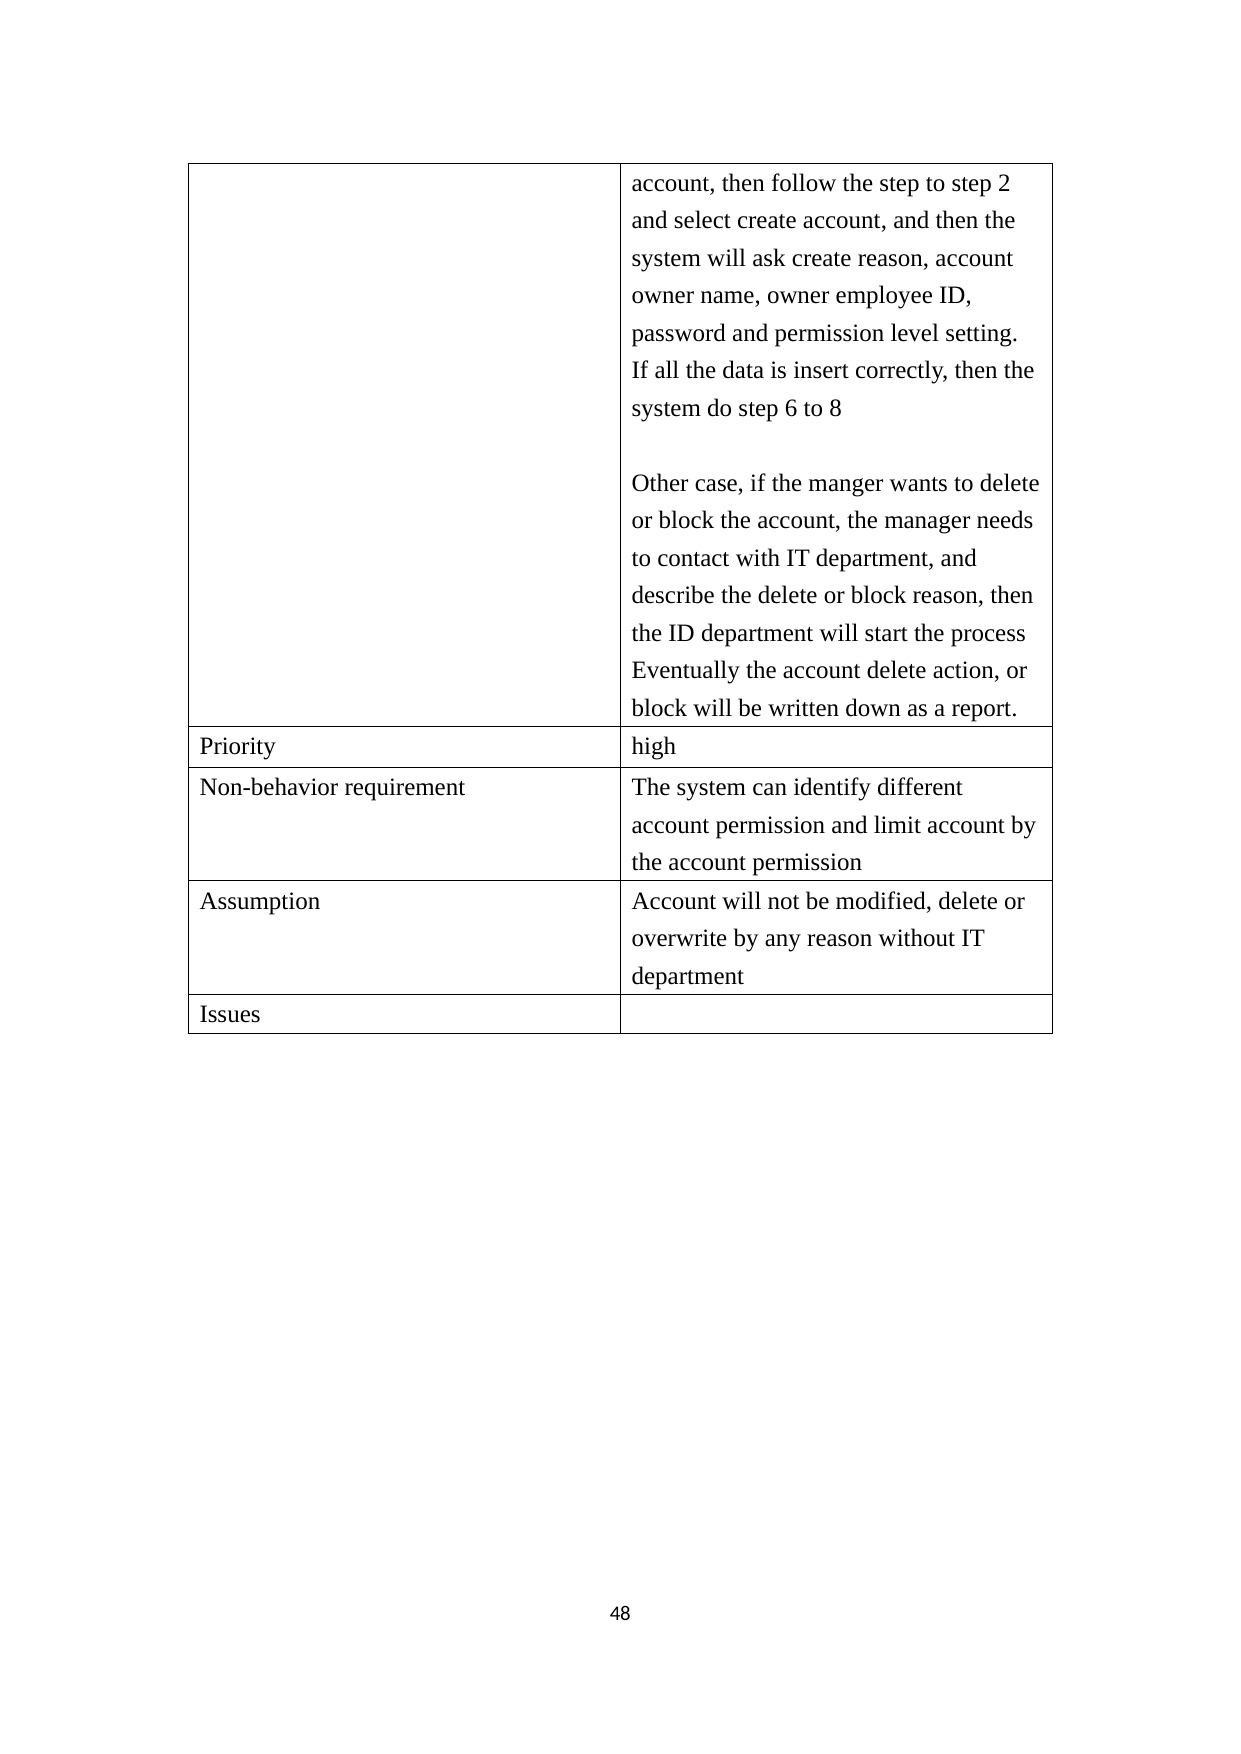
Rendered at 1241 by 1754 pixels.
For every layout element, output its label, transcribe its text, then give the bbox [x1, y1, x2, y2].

table_cell Priority [189, 727, 620, 767]
table_cell Account will not be modified, delete or overwrite by any reason without IT department [621, 881, 1052, 994]
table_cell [621, 164, 1052, 726]
table_cell The system can identify different account permission and limit account by the account permission [621, 768, 1052, 880]
table_cell [621, 995, 1052, 1032]
table_cell high [621, 727, 1052, 767]
table_cell Issues [189, 995, 620, 1032]
table_cell Assumption [189, 881, 620, 994]
table_cell Non-behavior requirement [189, 768, 620, 880]
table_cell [189, 164, 620, 726]
